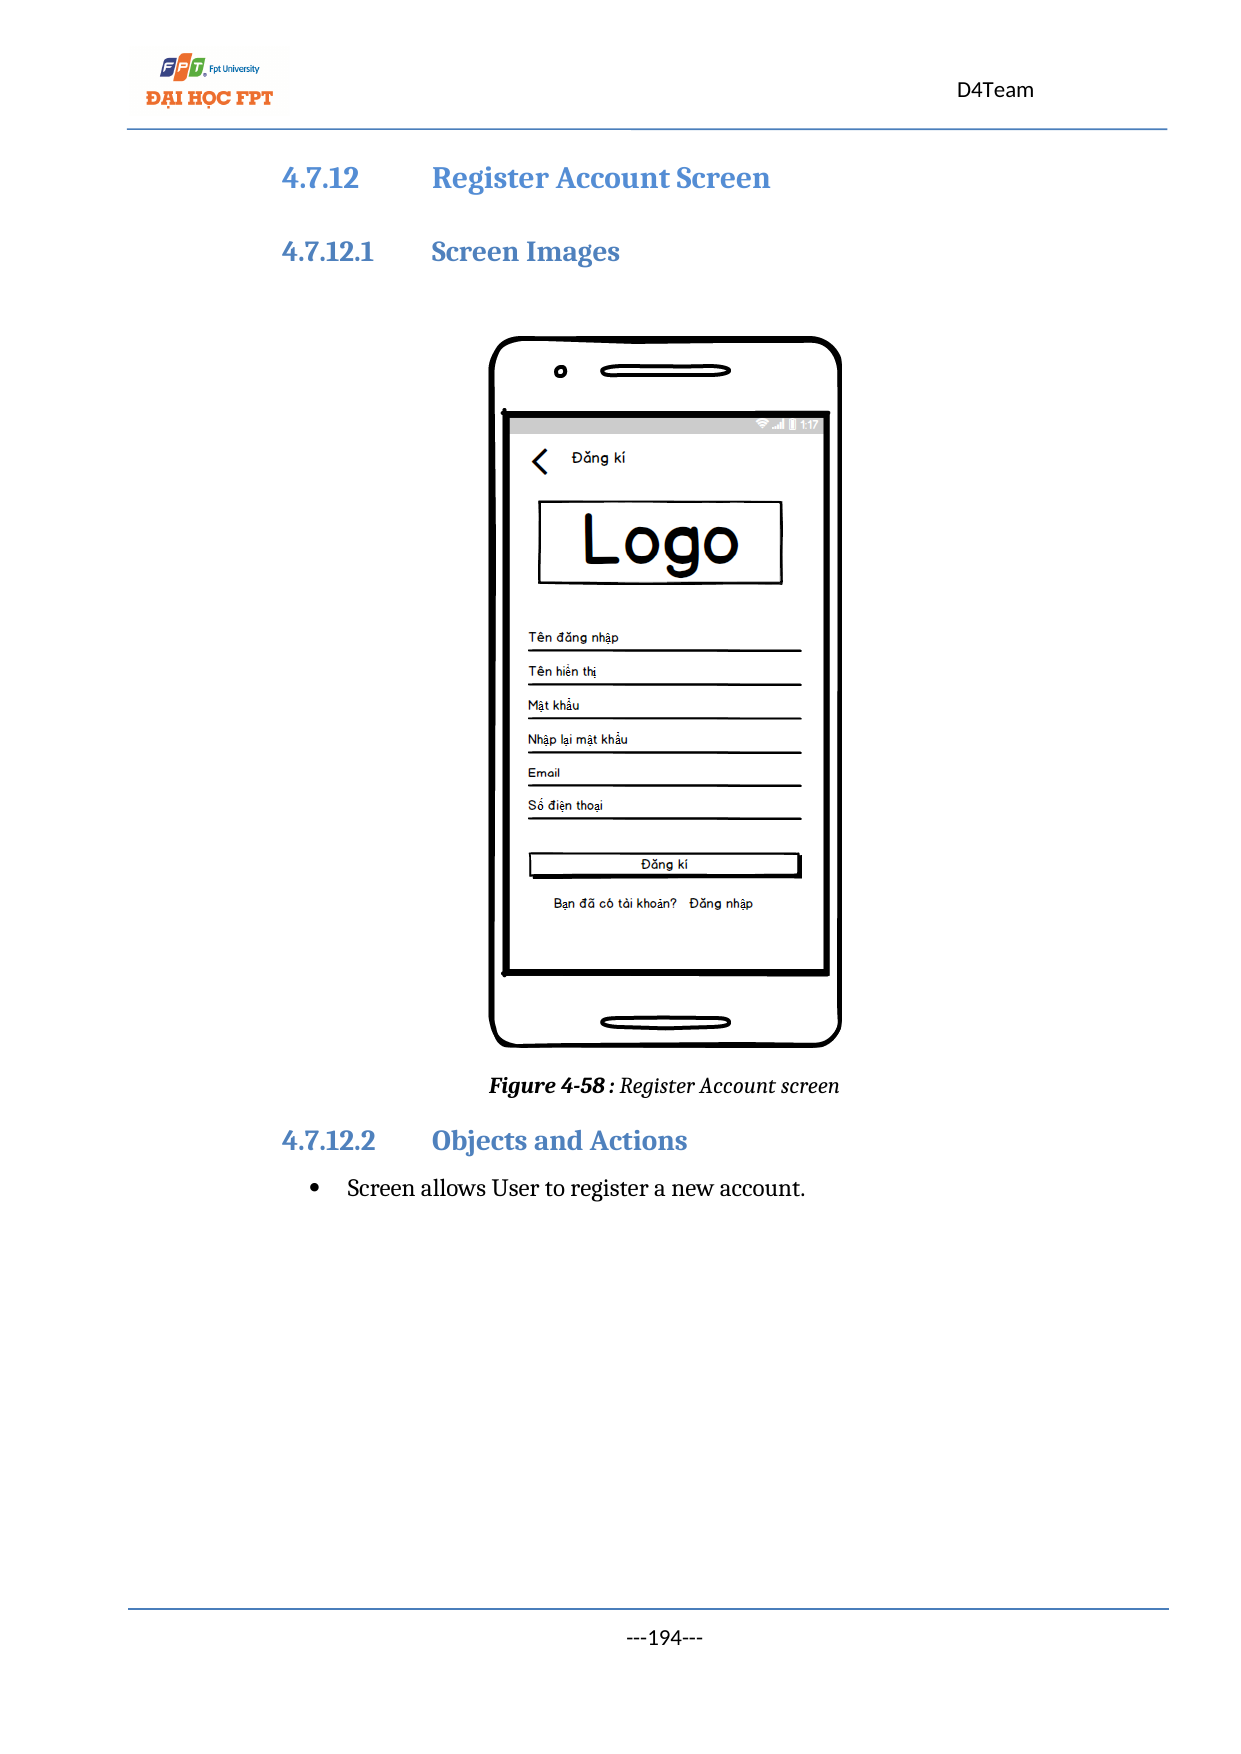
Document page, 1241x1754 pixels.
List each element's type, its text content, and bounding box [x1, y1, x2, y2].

text Figure 4-58 : Register Account screen [207, 1073, 1122, 1099]
picture [487, 336, 842, 1048]
list Screen allows User to register a new account. [310, 1174, 1122, 1203]
subtitle Screen Images [282, 235, 1122, 268]
subtitle Objects and Actions [282, 1124, 1122, 1157]
subtitle Register Account Screen [282, 160, 1122, 196]
picture [129, 46, 290, 116]
